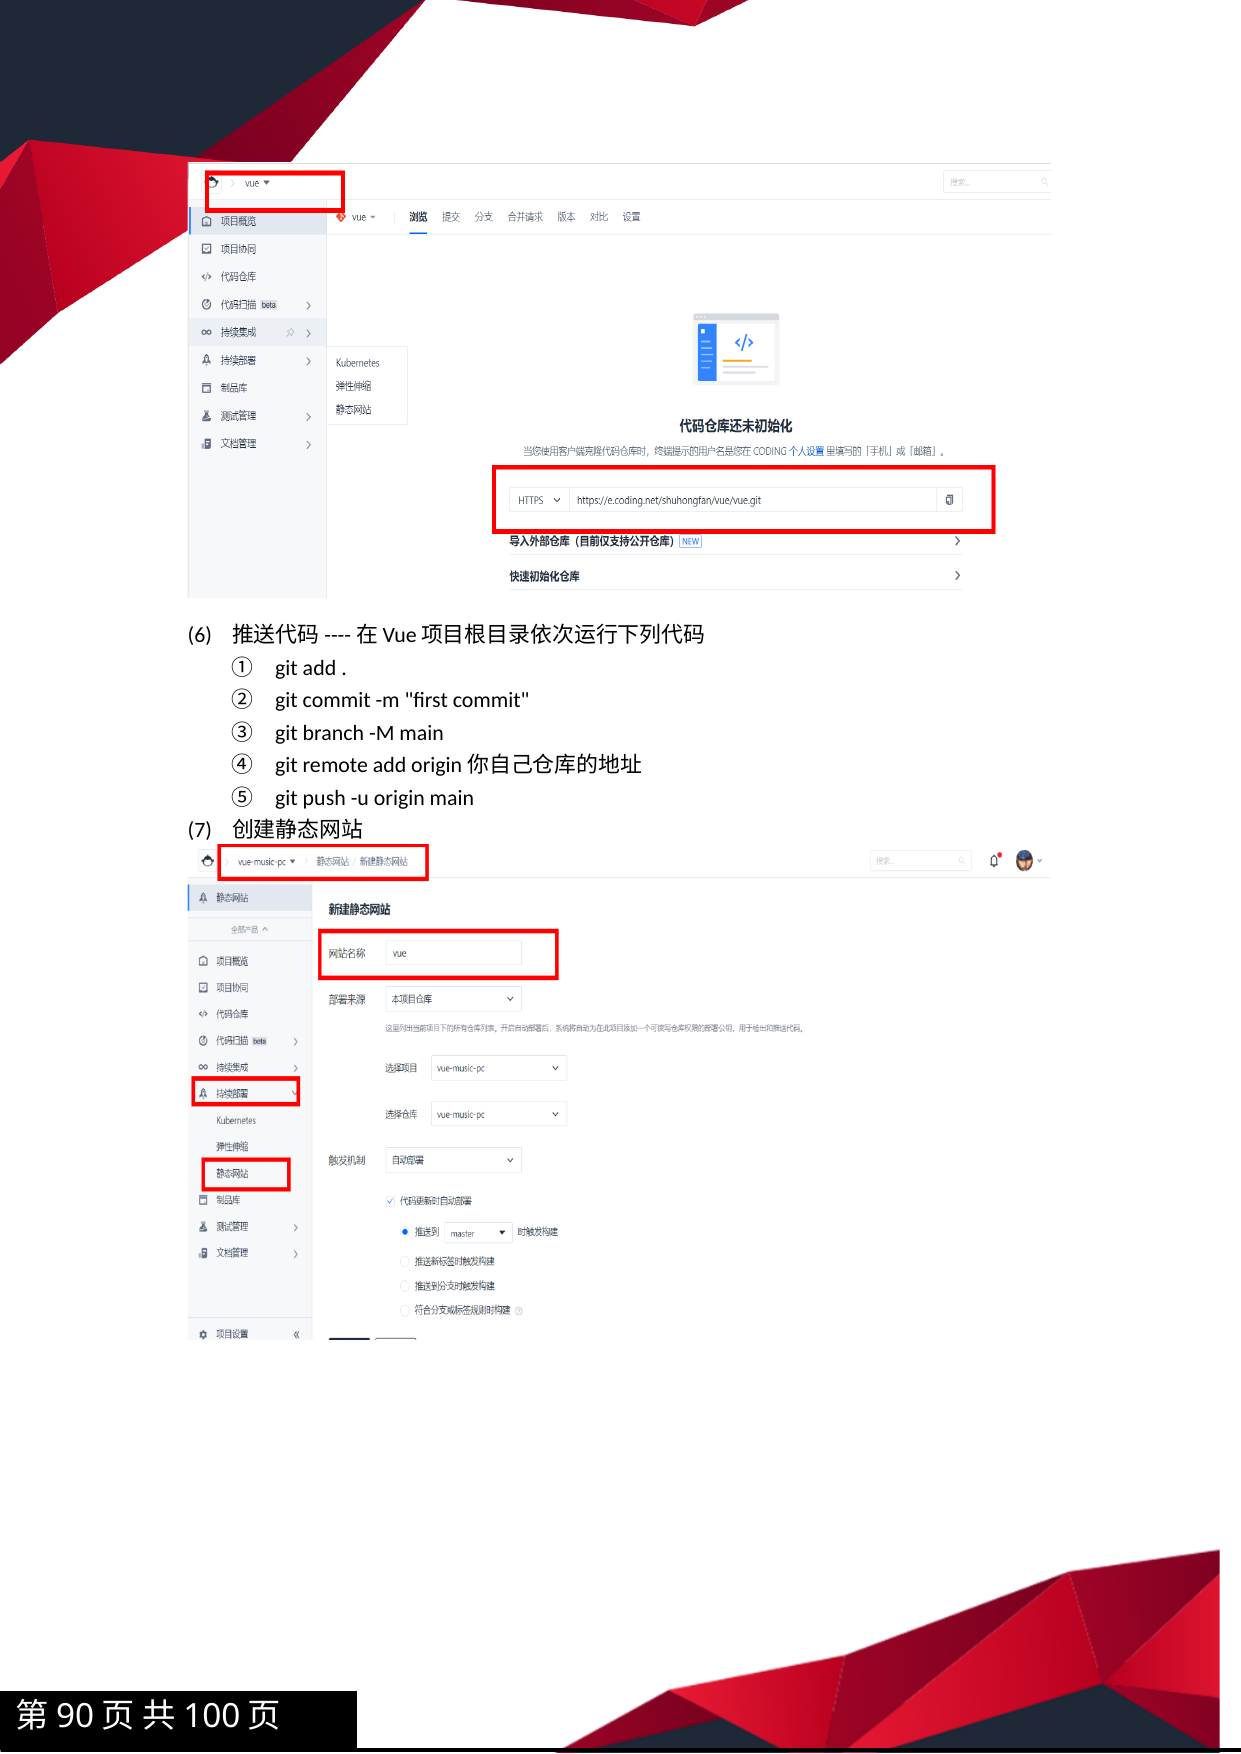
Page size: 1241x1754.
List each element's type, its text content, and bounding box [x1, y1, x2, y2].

picture [0, 1488, 1241, 1753]
picture [187, 844, 1051, 1340]
list 推送代码 ---- 在Vue项目根目录依次运行下列代码 [187, 617, 1053, 649]
list 创建静态网站 [187, 812, 1053, 844]
picture [0, 0, 1052, 598]
list git branch -M main [187, 714, 1053, 747]
list git commit -m "first commit" [187, 682, 1053, 714]
list git add . [187, 649, 1053, 682]
list git remote add origin 你自己仓库的地址 [187, 747, 1053, 779]
list git push -u origin main [187, 779, 1053, 812]
